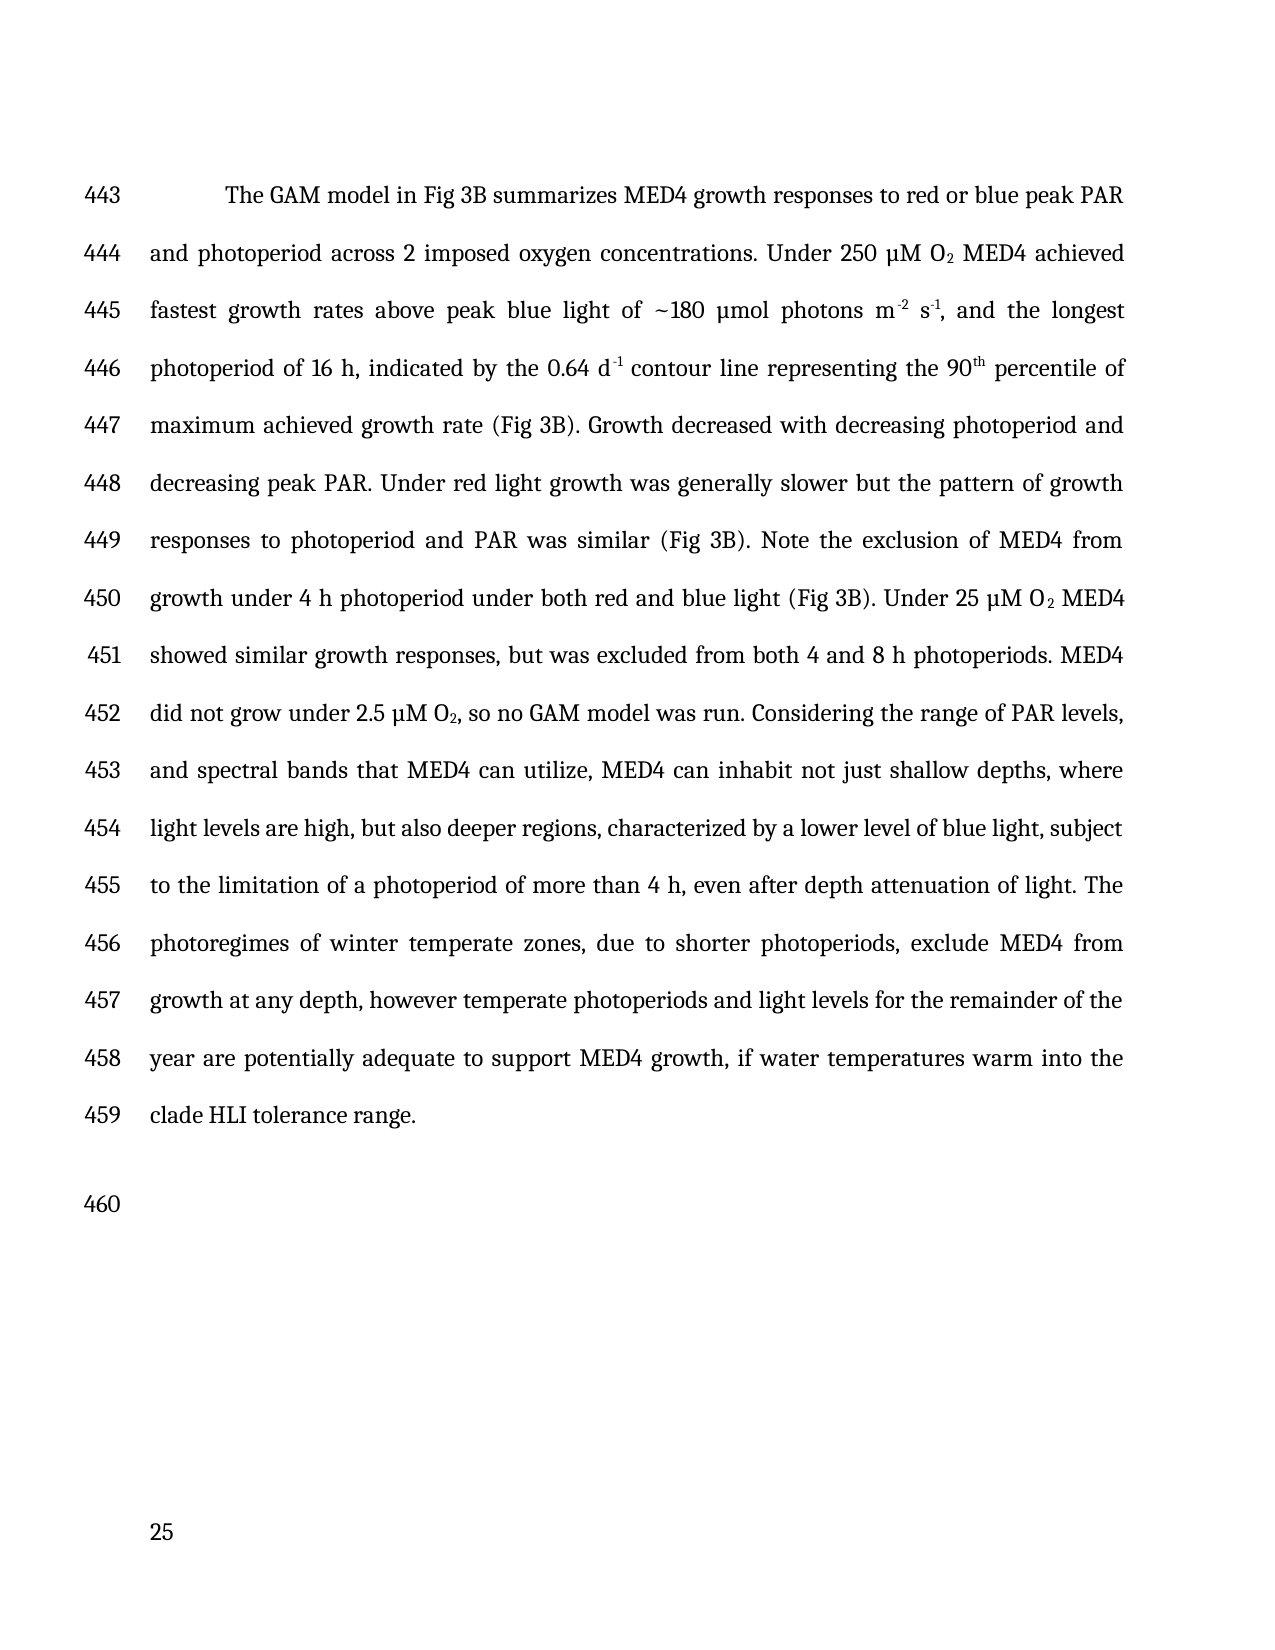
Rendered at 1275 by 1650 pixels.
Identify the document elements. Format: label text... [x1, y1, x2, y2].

text The GAM model in Fig 3B summarizes MED4 growth responses to red or blue peak PAR and photoperiod across 2 imposed oxygen concentrations. Under 250 µM O2 MED4 achieved fastest growth rates above peak blue light of ~180 µmol photons m-2 s-1, and the longest photoperiod of 16 h, indicated by the 0.64 d-1 contour line representing the 90th percentile of maximum achieved growth rate (Fig 3B). Growth decreased with decreasing photoperiod and decreasing peak PAR. Under red light growth was generally slower but the pattern of growth responses to photoperiod and PAR was similar (Fig 3B). Note the exclusion of MED4 from growth under 4 h photoperiod under both red and blue light (Fig 3B). Under 25 µM O2 MED4 showed similar growth responses, but was excluded from both 4 and 8 h photoperiods. MED4 did not grow under 2.5 µM O2, so no GAM model was run. Considering the range of PAR levels, and spectral bands that MED4 can utilize, MED4 can inhabit not just shallow depths, where light levels are high, but also deeper regions, characterized by a lower level of blue light, subject to the limitation of a photoperiod of more than 4 h, even after depth attenuation of light. The photoregimes of winter temperate zones, due to shorter photoperiods, exclude MED4 from growth at any depth, however temperate photoperiods and light levels for the remainder of the year are potentially adequate to support MED4 growth, if water temperatures warm into the clade HLI tolerance range. [150, 181, 1125, 1130]
